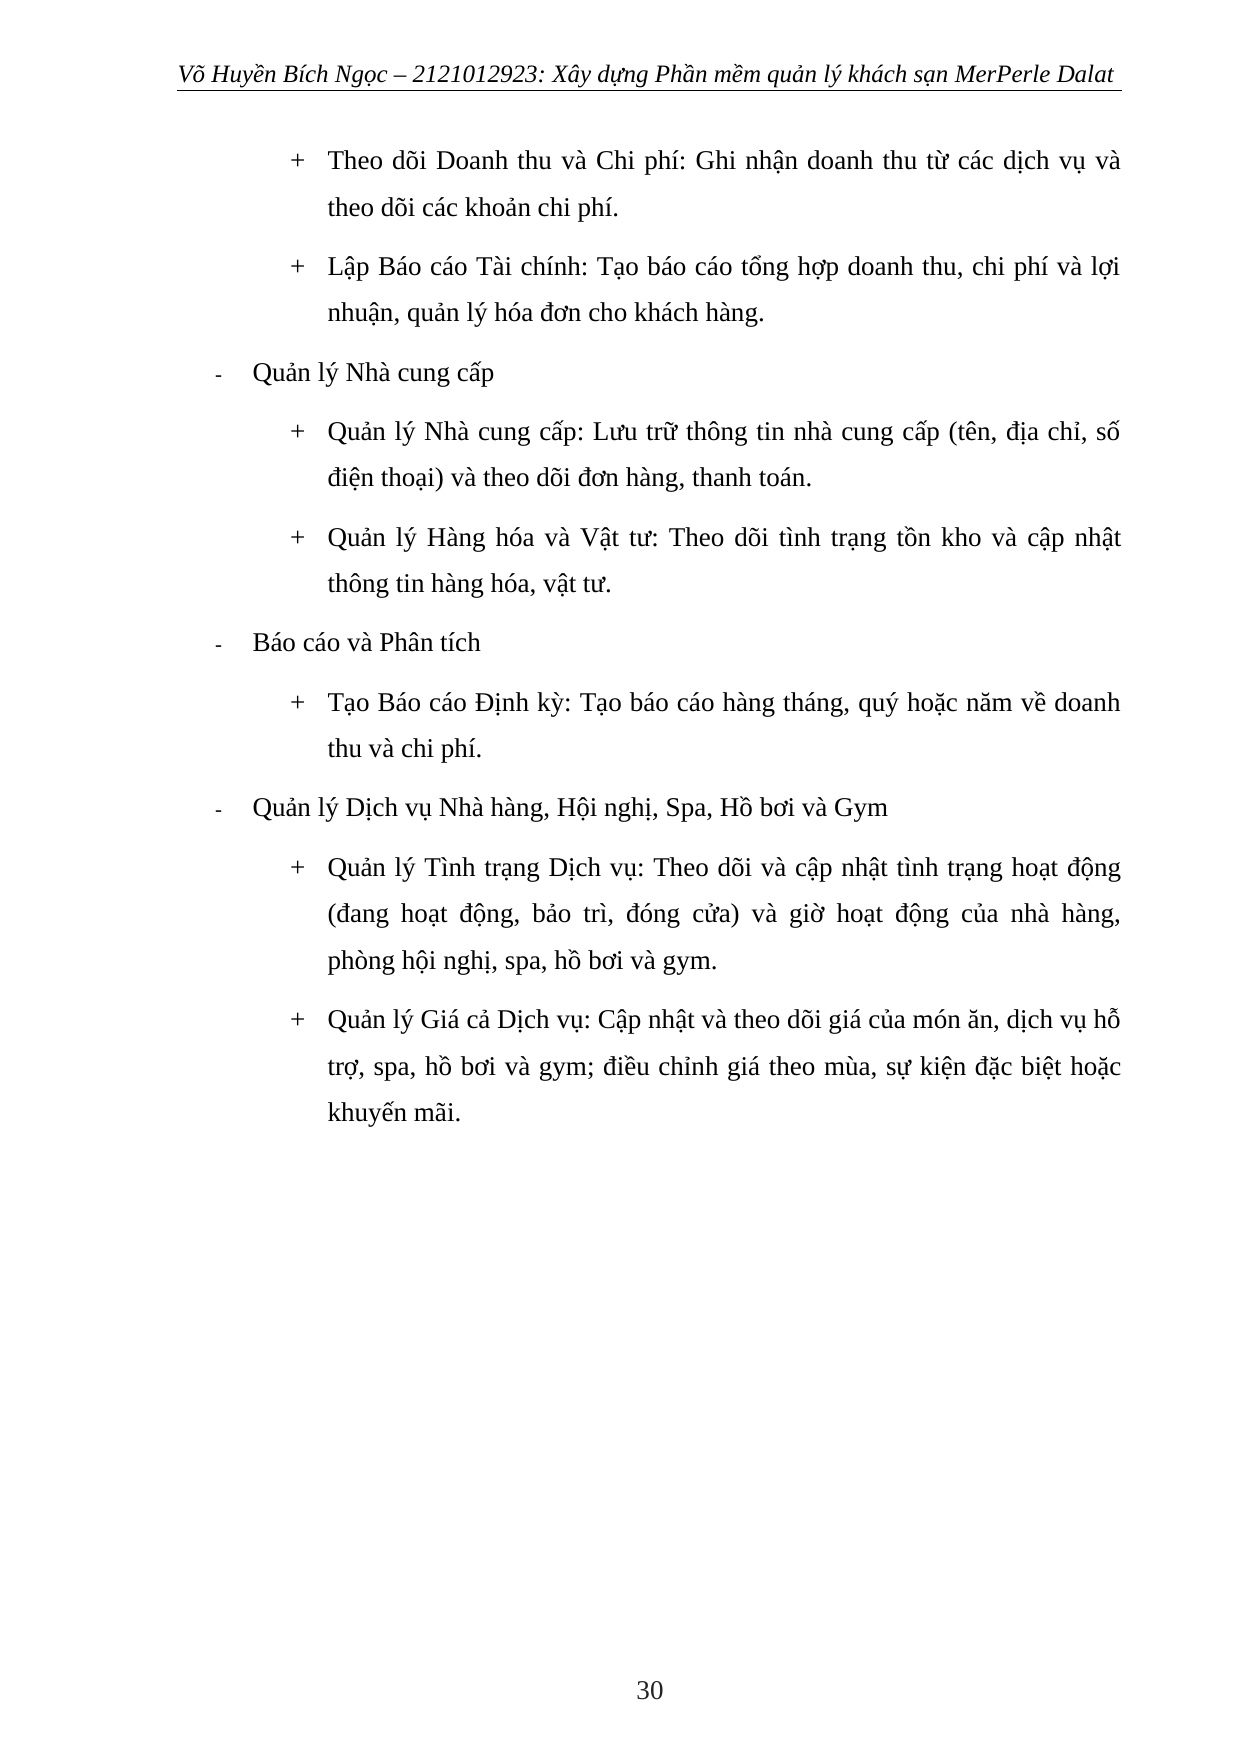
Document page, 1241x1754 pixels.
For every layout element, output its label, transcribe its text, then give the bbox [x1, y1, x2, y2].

list Quản lý Nhà cung cấp: Lưu trữ thông tin nhà cung cấp (tên, địa chỉ, số điện thoại) và theo dõi đơn hàng, thanh toán. [290, 415, 1122, 493]
list Quản lý Dịch vụ Nhà hàng, Hội nghị, Spa, Hồ bơi và Gym [215, 792, 1122, 823]
list Lập Báo cáo Tài chính: Tạo báo cáo tổng hợp doanh thu, chi phí và lợi nhuận, quản lý hóa đơn cho khách hàng. [290, 250, 1122, 328]
list Theo dõi Doanh thu và Chi phí: Ghi nhận doanh thu từ các dịch vụ và theo dõi các khoản chi phí. [290, 144, 1122, 222]
list Quản lý Nhà cung cấp [215, 356, 1122, 387]
list Quản lý Hàng hóa và Vật tư: Theo dõi tình trạng tồn kho và cập nhật thông tin hàng hóa, vật tư. [290, 521, 1122, 598]
list Quản lý Giá cả Dịch vụ: Cập nhật và theo dõi giá của món ăn, dịch vụ hỗ trợ, spa, hồ bơi và gym; điều chỉnh giá theo mùa, sự kiện đặc biệt hoặc khuyến mãi. [290, 1003, 1122, 1128]
list Báo cáo và Phân tích [215, 627, 1122, 658]
list Tạo Báo cáo Định kỳ: Tạo báo cáo hàng tháng, quý hoặc năm về doanh thu và chi phí. [290, 686, 1122, 763]
list Quản lý Tình trạng Dịch vụ: Theo dõi và cập nhật tình trạng hoạt động (đang hoạt động, bảo trì, đóng cửa) và giờ hoạt động của nhà hàng, phòng hội nghị, spa, hồ bơi và gym. [290, 851, 1122, 975]
